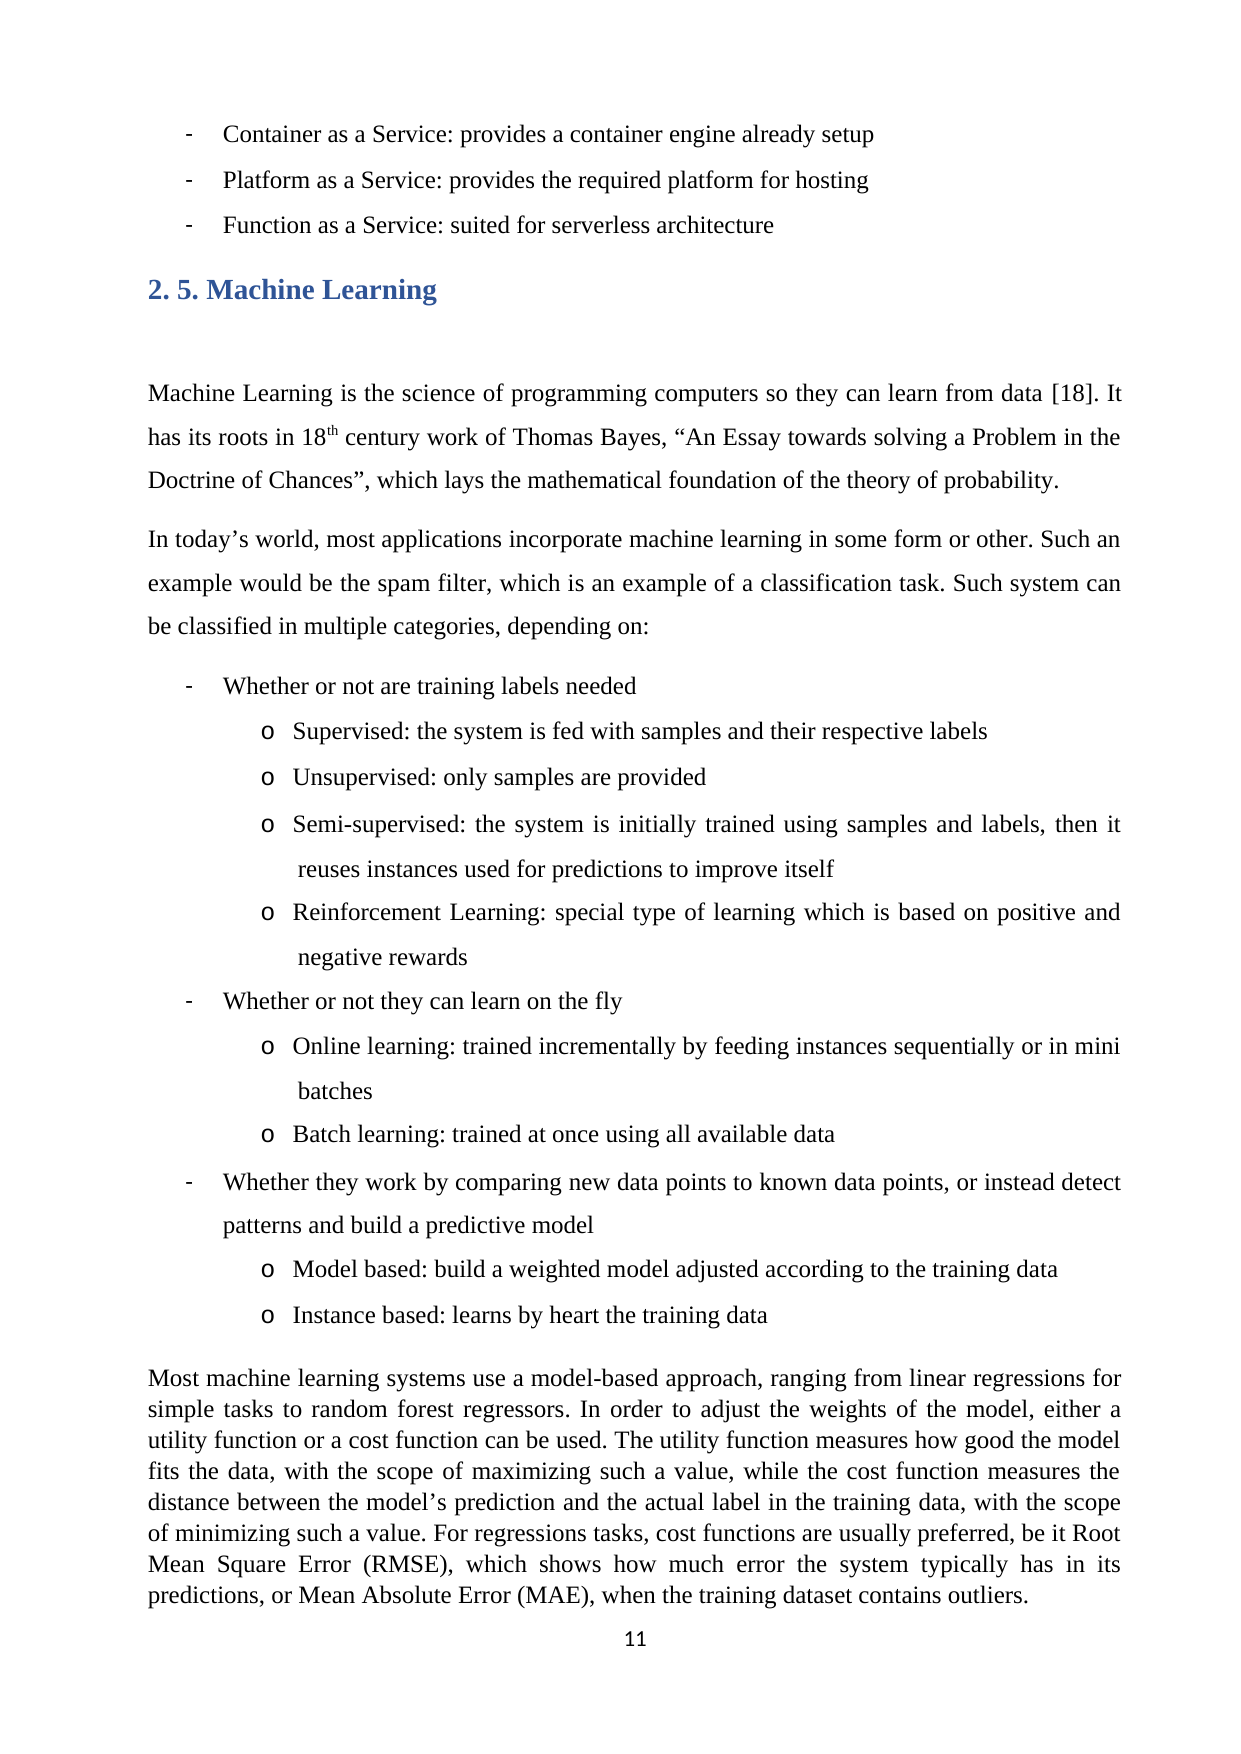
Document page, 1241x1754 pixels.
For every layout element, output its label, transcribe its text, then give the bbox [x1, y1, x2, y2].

text Machine Learning is the science of programming computers so they can learn from data . It has its roots in 18th century work of Thomas Bayes, “An Essay towards solving a Problem in the Doctrine of Chances”, which lays the mathematical foundation of the theory of probability. [148, 378, 1122, 493]
list Supervised: the system is fed with samples and their respective labels [260, 716, 1122, 747]
list Whether they work by comparing new data points to known data points, or instead detect patterns and build a predictive model [185, 1166, 1122, 1239]
list Unsupervised: only samples are provided [260, 762, 1122, 793]
list Online learning: trained incrementally by feeding instances sequentially or in mini batches [260, 1031, 1122, 1105]
text In today’s world, most applications incorporate machine learning in some form or other. Such an example would be the spam filter, which is an example of a classification task. Such system can be classified in multiple categories, depending on: [148, 524, 1122, 639]
list Reinforcement Learning: special type of learning which is based on positive and negative rewards [260, 897, 1122, 971]
list Batch learning: trained at once using all available data [260, 1119, 1122, 1150]
text Most machine learning systems use a model-based approach, ranging from linear regressions for simple tasks to random forest regressors. In order to adjust the weights of the model, either a utility function or a cost function can be used. The utility function measures how good the model fits the data, with the scope of maximizing such a value, while the cost function measures the distance between the model’s prediction and the actual label in the training data, with the scope of minimizing such a value. For regressions tasks, cost functions are usually preferred, be it Root Mean Square Error (RMSE), which shows how much error the system typically has in its predictions, or Mean Absolute Error (MAE), when the training dataset contains outliers. [148, 1363, 1122, 1609]
list Whether or not they can learn on the fly [185, 985, 1122, 1016]
subtitle 2. 5. Machine Learning [148, 272, 1122, 306]
list Container as a Service: provides a container engine already setup [185, 118, 1122, 149]
list Whether or not are training labels needed [185, 671, 1122, 701]
list Model based: build a weighted model adjusted according to the training data [260, 1254, 1122, 1284]
list Platform as a Service: provides the required platform for hosting [185, 164, 1122, 194]
list Instance based: learns by heart the training data [260, 1300, 1122, 1331]
list Function as a Service: suited for serverless architecture [185, 209, 1122, 240]
list Semi-supervised: the system is initially trained using samples and labels, then it reuses instances used for predictions to improve itself [260, 809, 1122, 883]
